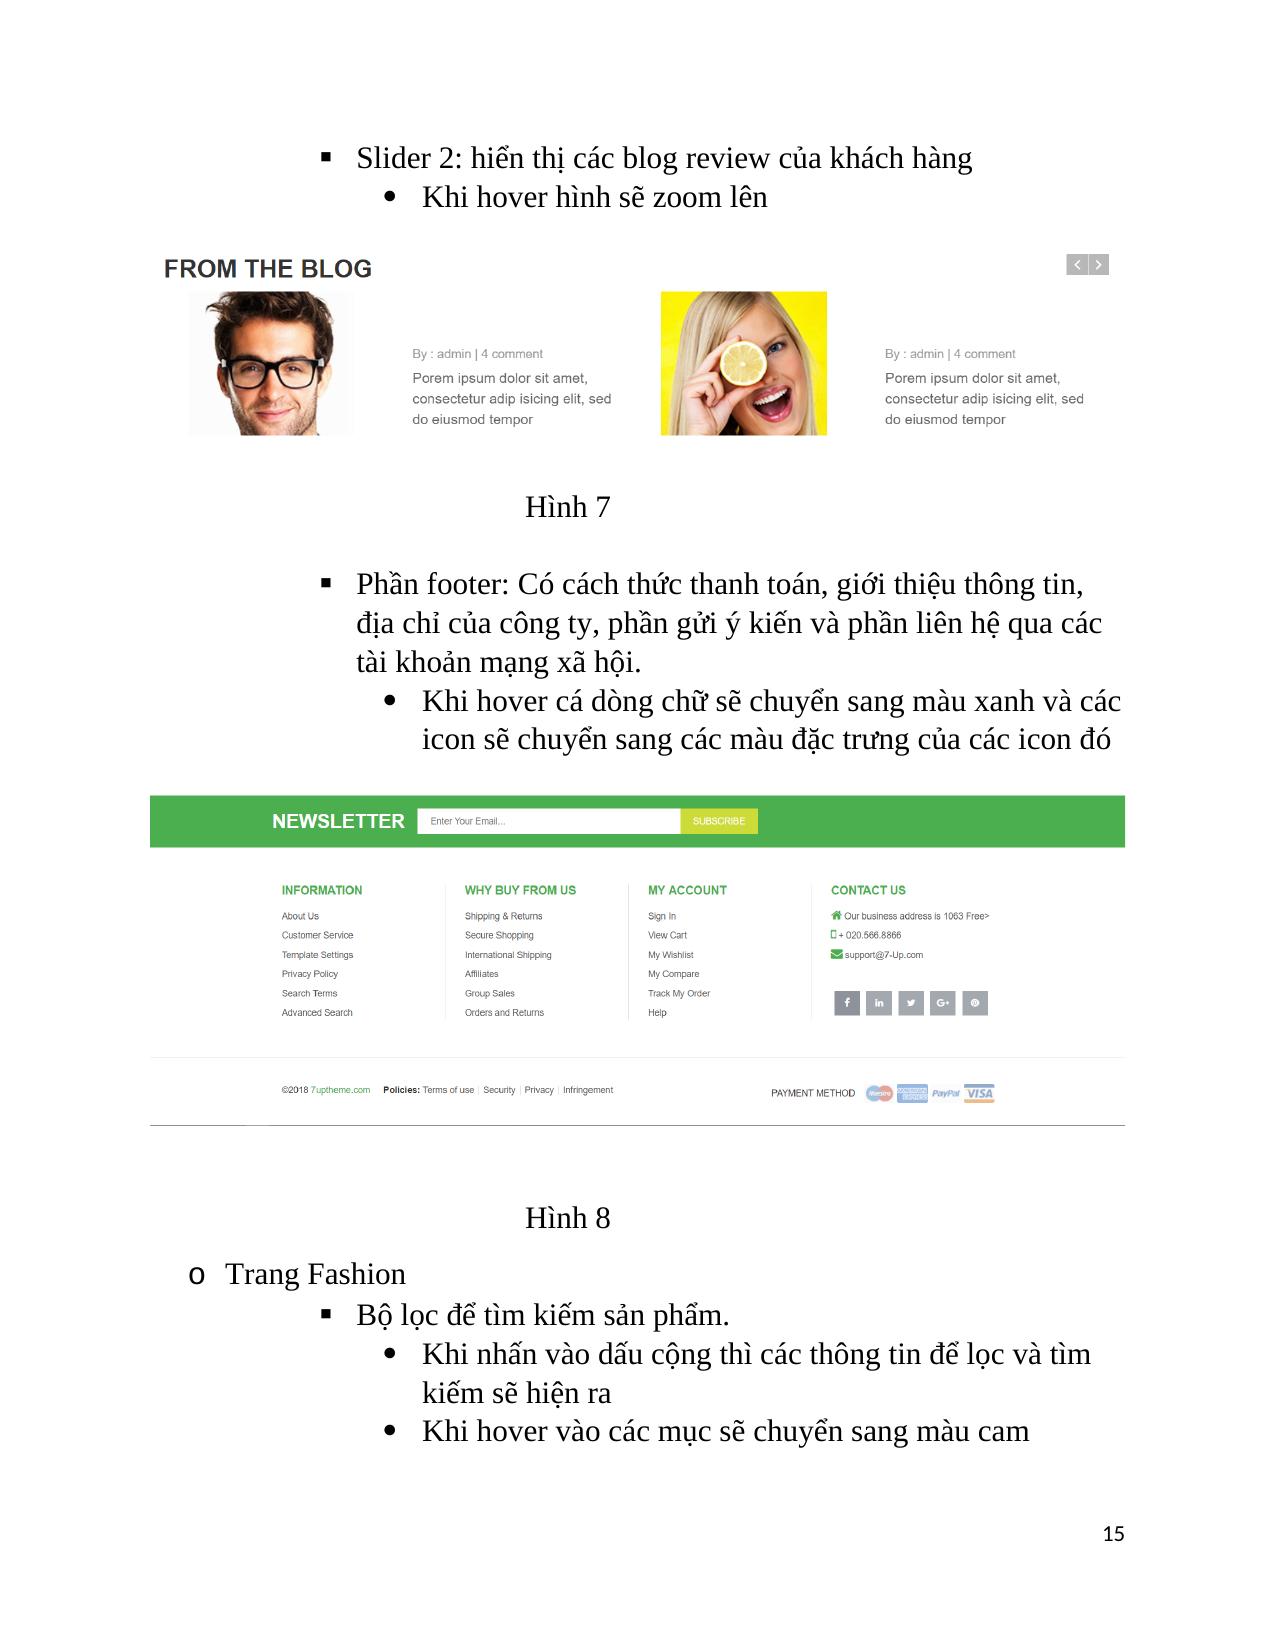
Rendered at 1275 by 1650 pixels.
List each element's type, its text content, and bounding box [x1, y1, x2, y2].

picture [150, 776, 1125, 1126]
list Khi hover vào các mục sẽ chuyển sang màu cam [384, 1413, 1125, 1449]
list Hình 7 [262, 488, 1125, 524]
list Khi hover hình sẽ zoom lên [384, 178, 1125, 214]
list Trang Fashion [187, 1255, 1125, 1293]
text Hình 8 [150, 1199, 1125, 1235]
list Slider 2: hiển thị các blog review của khách hàng [319, 140, 1125, 176]
list Khi nhấn vào dấu cộng thì các thông tin để lọc và tìm kiếm sẽ hiện ra [384, 1335, 1125, 1410]
list Bộ lọc để tìm kiếm sản phẩm. [319, 1296, 1125, 1332]
list Khi hover cá dòng chữ sẽ chuyển sang màu xanh và các icon sẽ chuyển sang các màu đặc trưng của các icon đó [384, 682, 1125, 757]
picture [150, 233, 1125, 470]
list Phần footer: Có cách thức thanh toán, giới thiệu thông tin, địa chỉ của công ty, phần gửi ý kiến và phần liên hệ qua các tài khoản mạng xã hội. [319, 566, 1125, 679]
